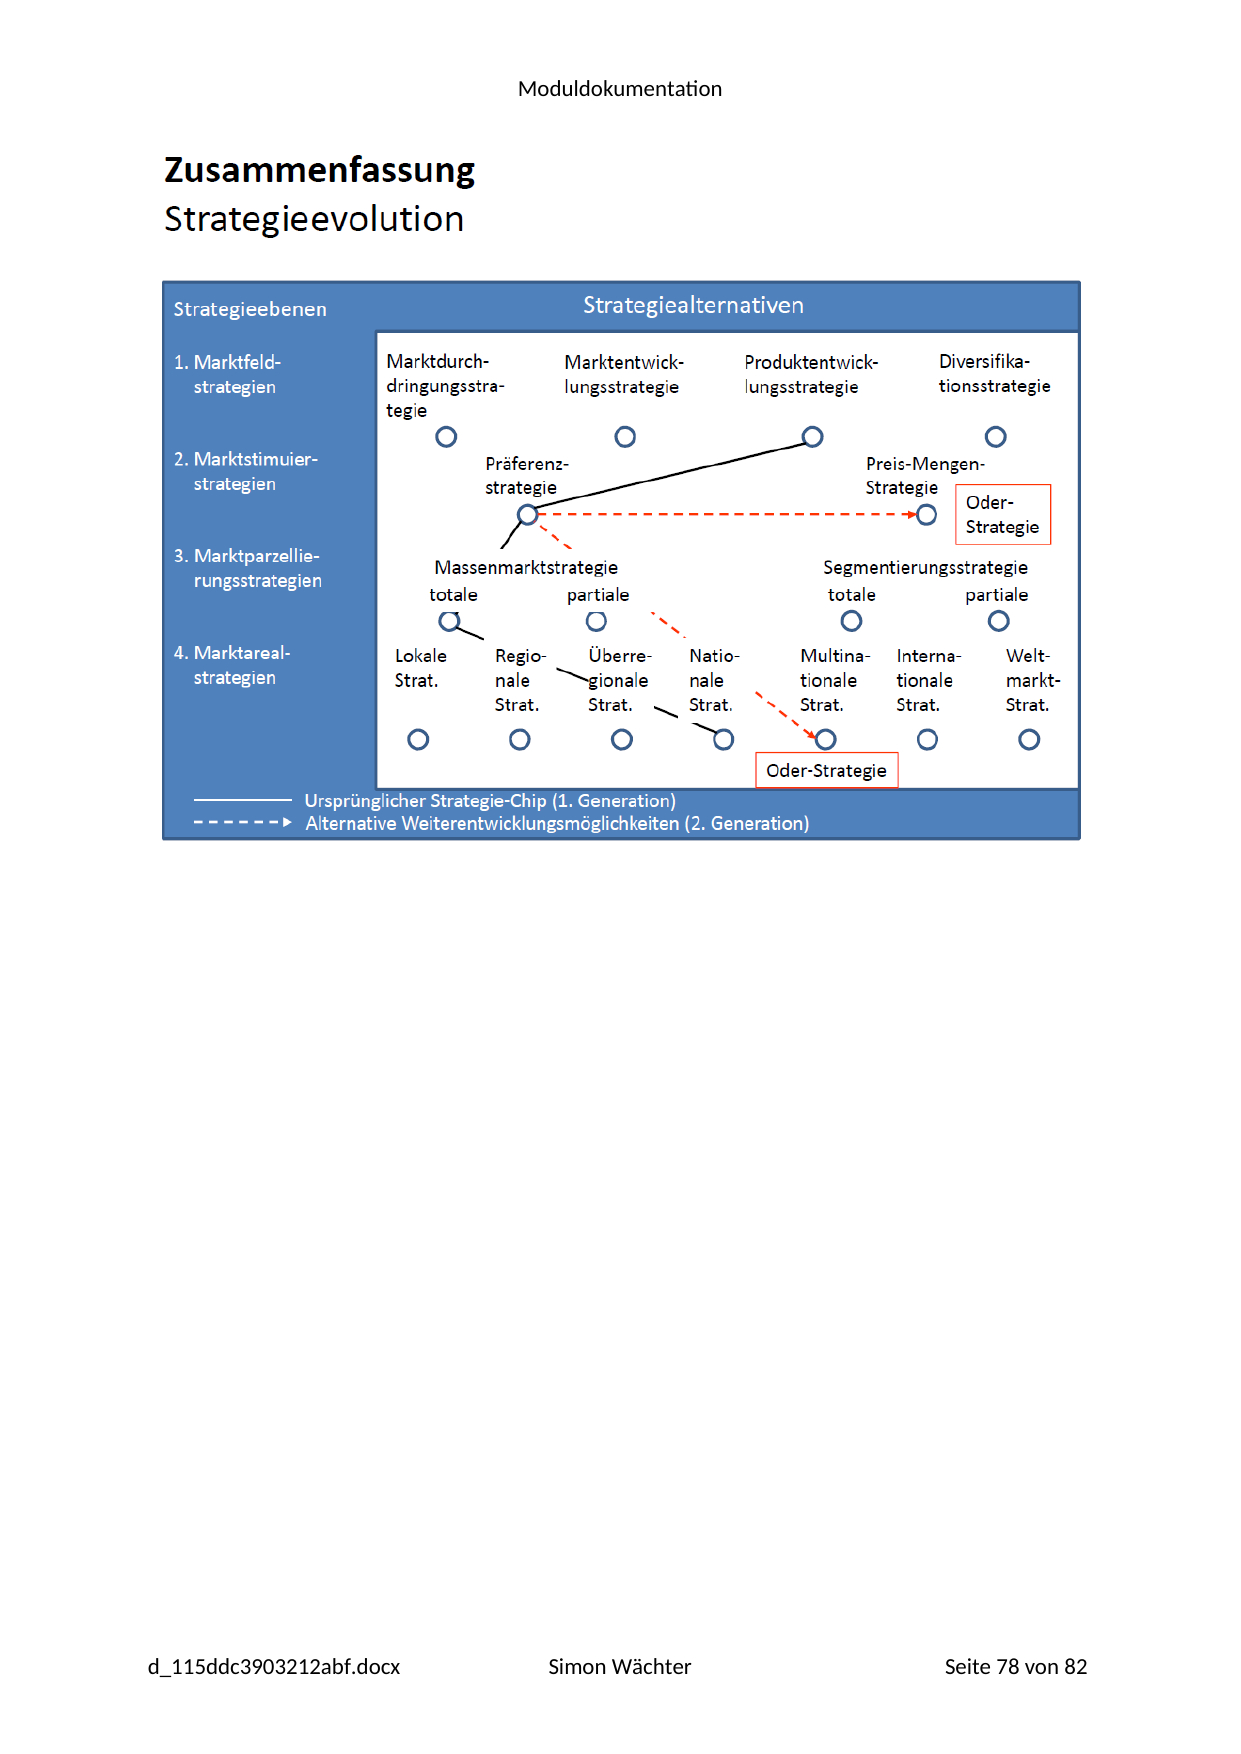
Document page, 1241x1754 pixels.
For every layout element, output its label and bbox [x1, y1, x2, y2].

picture [147, 147, 1093, 847]
